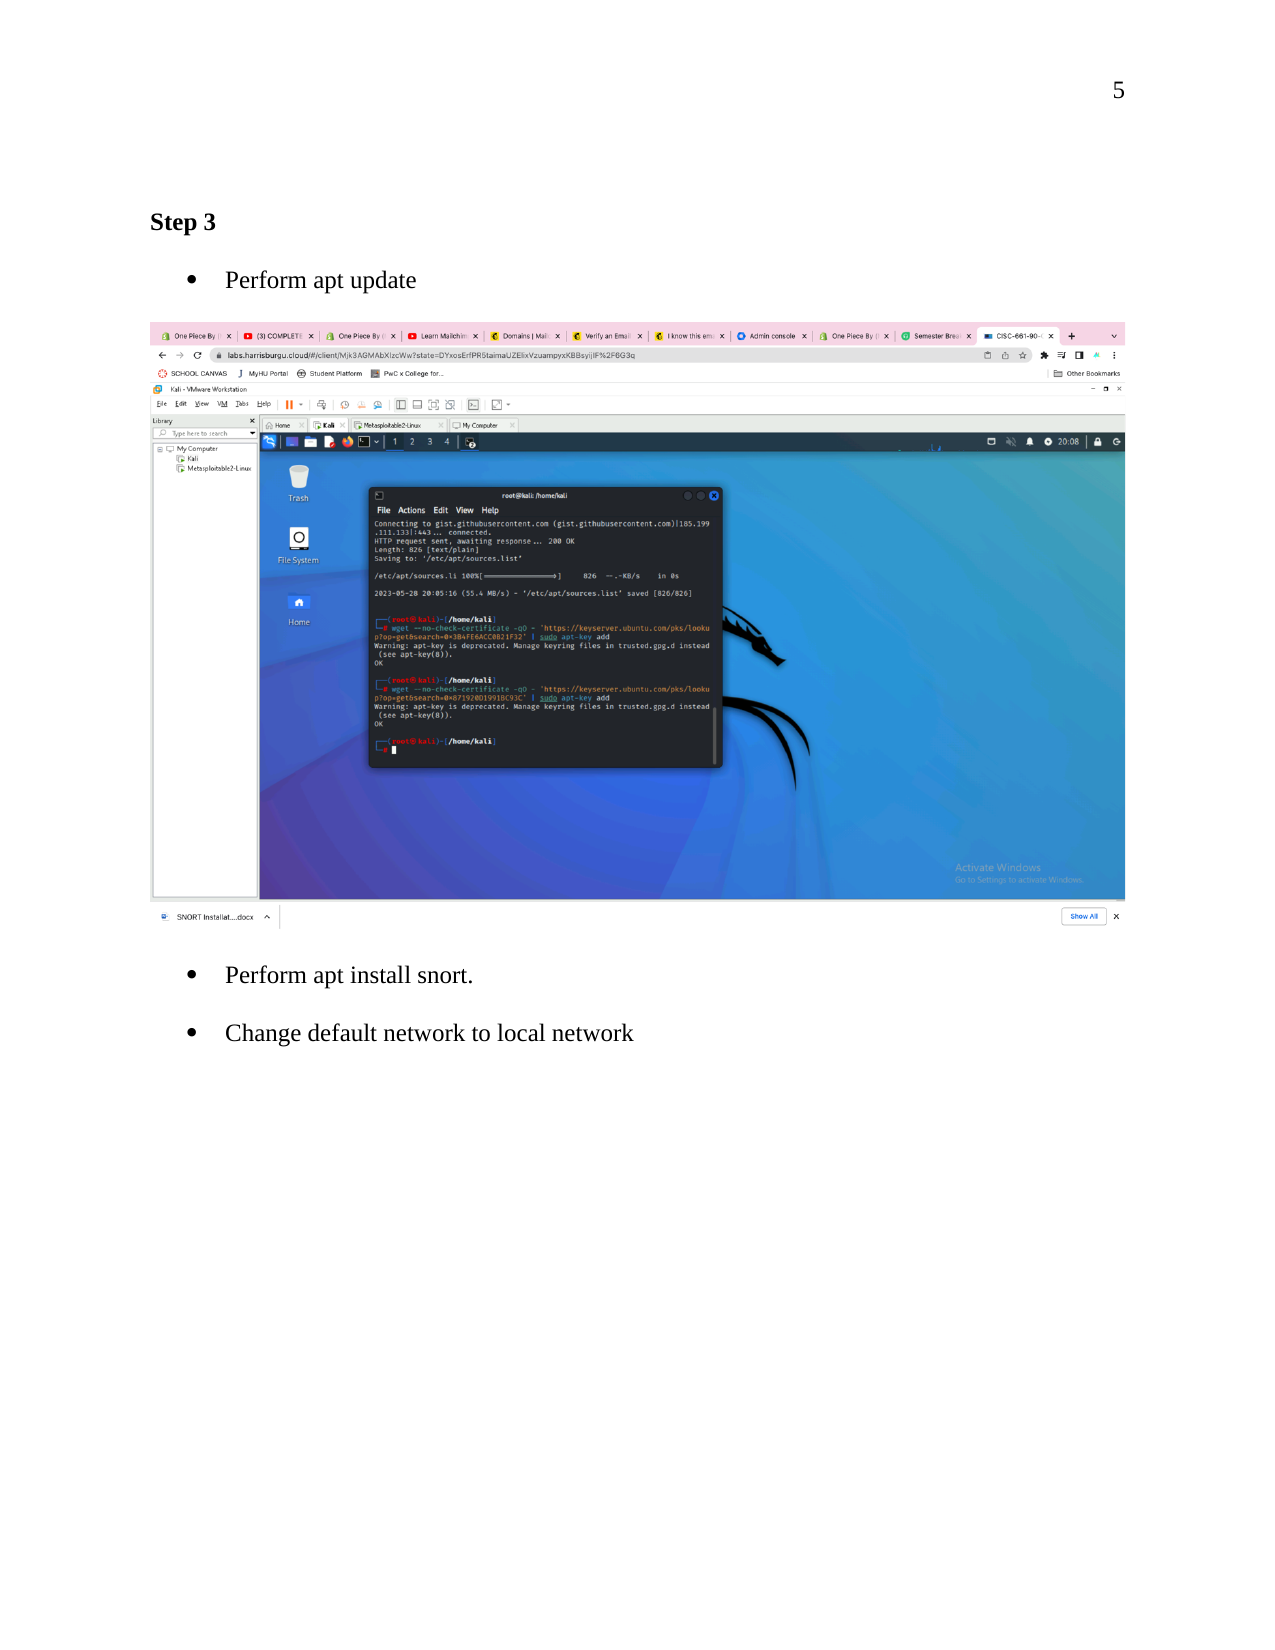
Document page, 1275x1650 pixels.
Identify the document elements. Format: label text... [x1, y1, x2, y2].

list Change default network to local network [187, 1018, 1125, 1047]
list Perform apt update [187, 265, 1125, 294]
text Step 3 [150, 207, 1125, 236]
list Perform apt install snort. [187, 961, 1125, 989]
picture [150, 322, 1125, 932]
